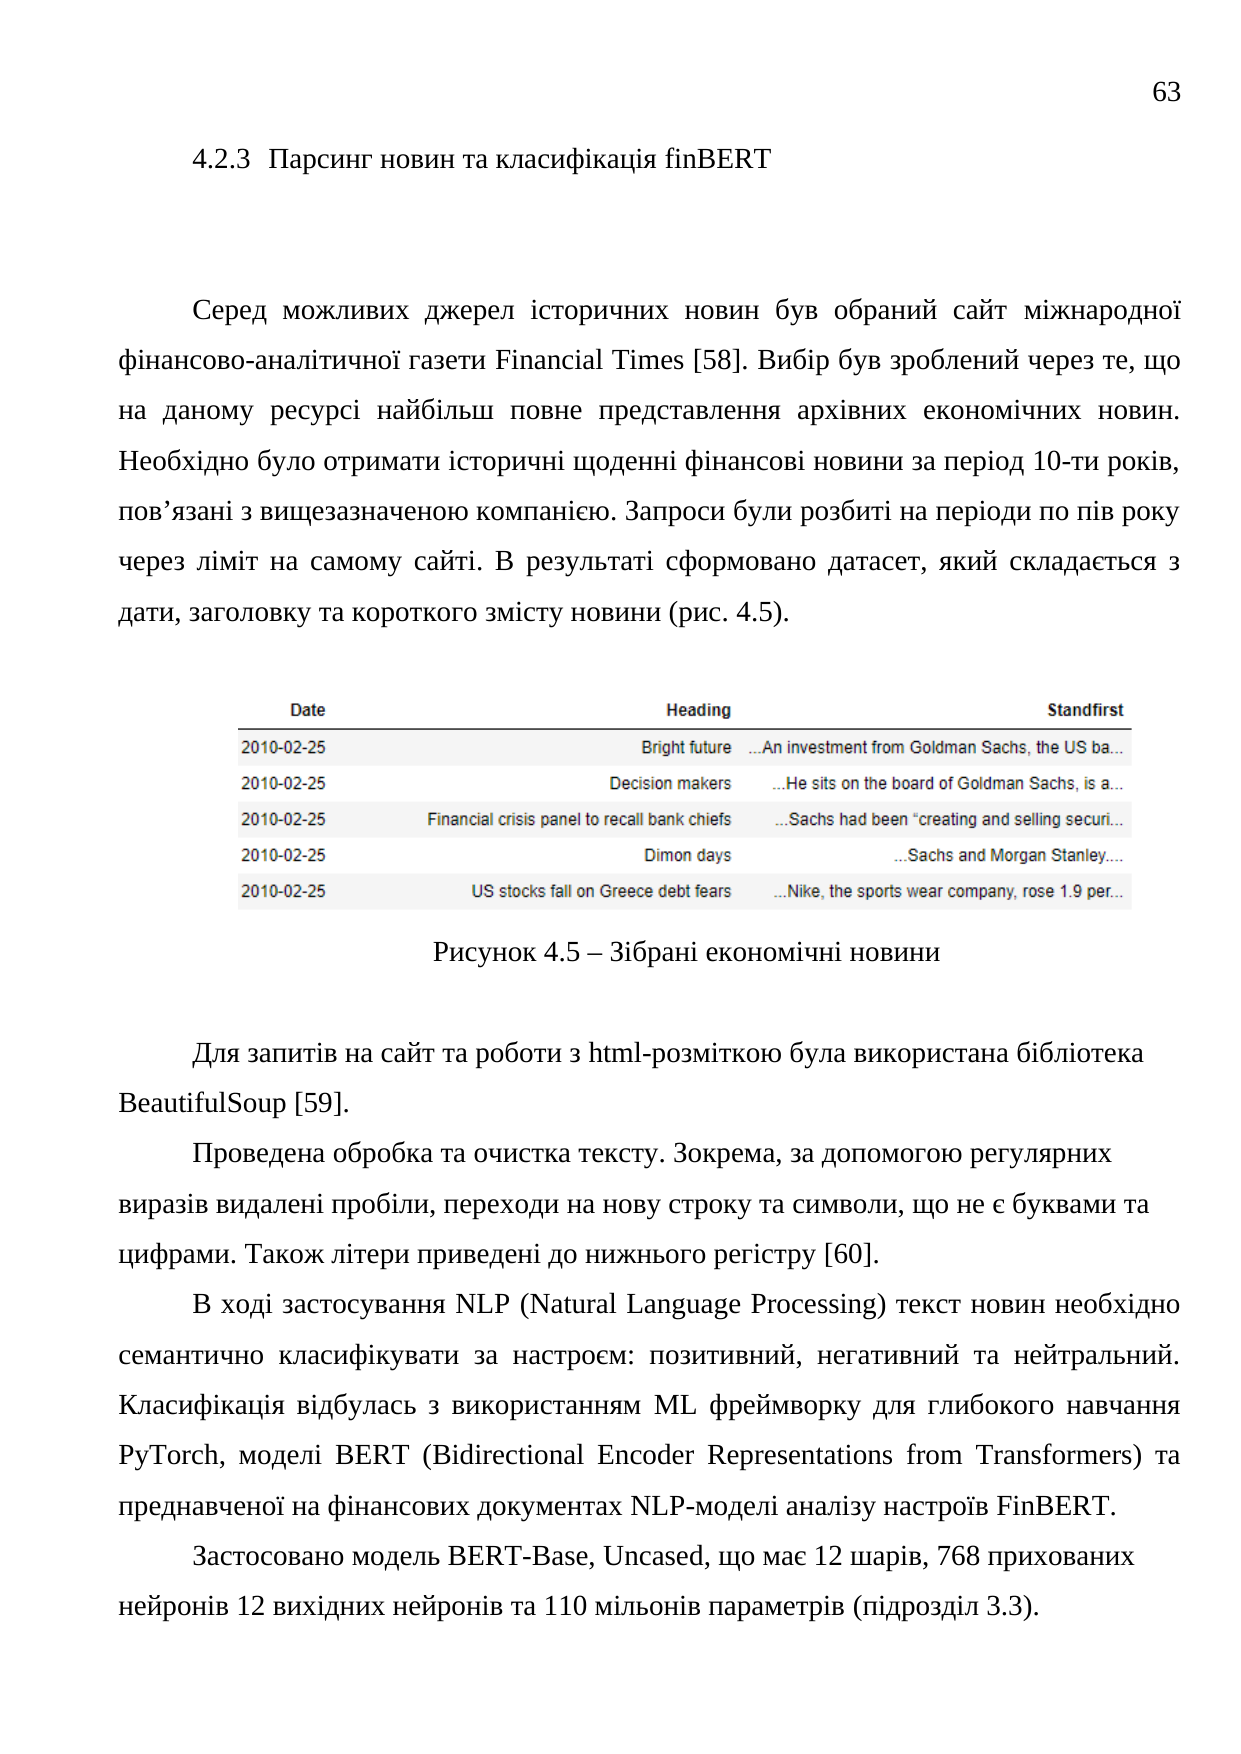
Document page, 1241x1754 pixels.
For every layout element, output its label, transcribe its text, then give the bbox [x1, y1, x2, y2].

text Для запитів на сайт та роботи з html-розміткою була використана бібліотека BeautifulSoup [59]. [118, 1035, 1181, 1119]
text Серед можливих джерел історичних новин був обраний сайт міжнародної фінансово-аналітичної газети Financial Times [58]. Вибір був зроблений через те, що на даному ресурсі найбільш повне представлення архівних економічних новин. Необхідно було отримати історичні щоденні фінансові новини за період 10-ти років, пов’язані з вищезазначеною компанією. Запроси були розбиті на періоди по пів року через ліміт на самому сайті. В результаті сформовано датасет, який складається з дати, заголовку та короткого змісту новини (рис. 4.5). [118, 292, 1181, 627]
picture [238, 694, 1135, 918]
text Рисунок 4.5 – Зібрані економічні новини [118, 934, 1181, 968]
text Застосовано модель BERT-Base, Uncased, що має 12 шарів, 768 прихованих нейронів 12 вихідних нейронів та 110 мільонів параметрів (підрозділ 3.3). [118, 1538, 1181, 1622]
text В ході застосування NLP (Natural Language Processing) текст новин необхідно семантично класифікувати за настроєм: позитивний, негативний та нейтральний. Класифікація відбулась з використанням ML фреймворку для глибокого навчання PyTorch, моделі BERT (Bidirectional Encoder Representations from Transformers) та преднавченої на фінансових документах NLP-моделі аналізу настроїв FinBERT. [118, 1286, 1181, 1521]
subtitle Парсинг новин та класифікація finBERT [118, 141, 1181, 174]
text Проведена обробка та очистка тексту. Зокрема, за допомогою регулярних виразів видалені пробіли, переходи на нову строку та символи, що не є буквами та цифрами. Також літери приведені до нижнього регістру [60]. [118, 1136, 1181, 1270]
